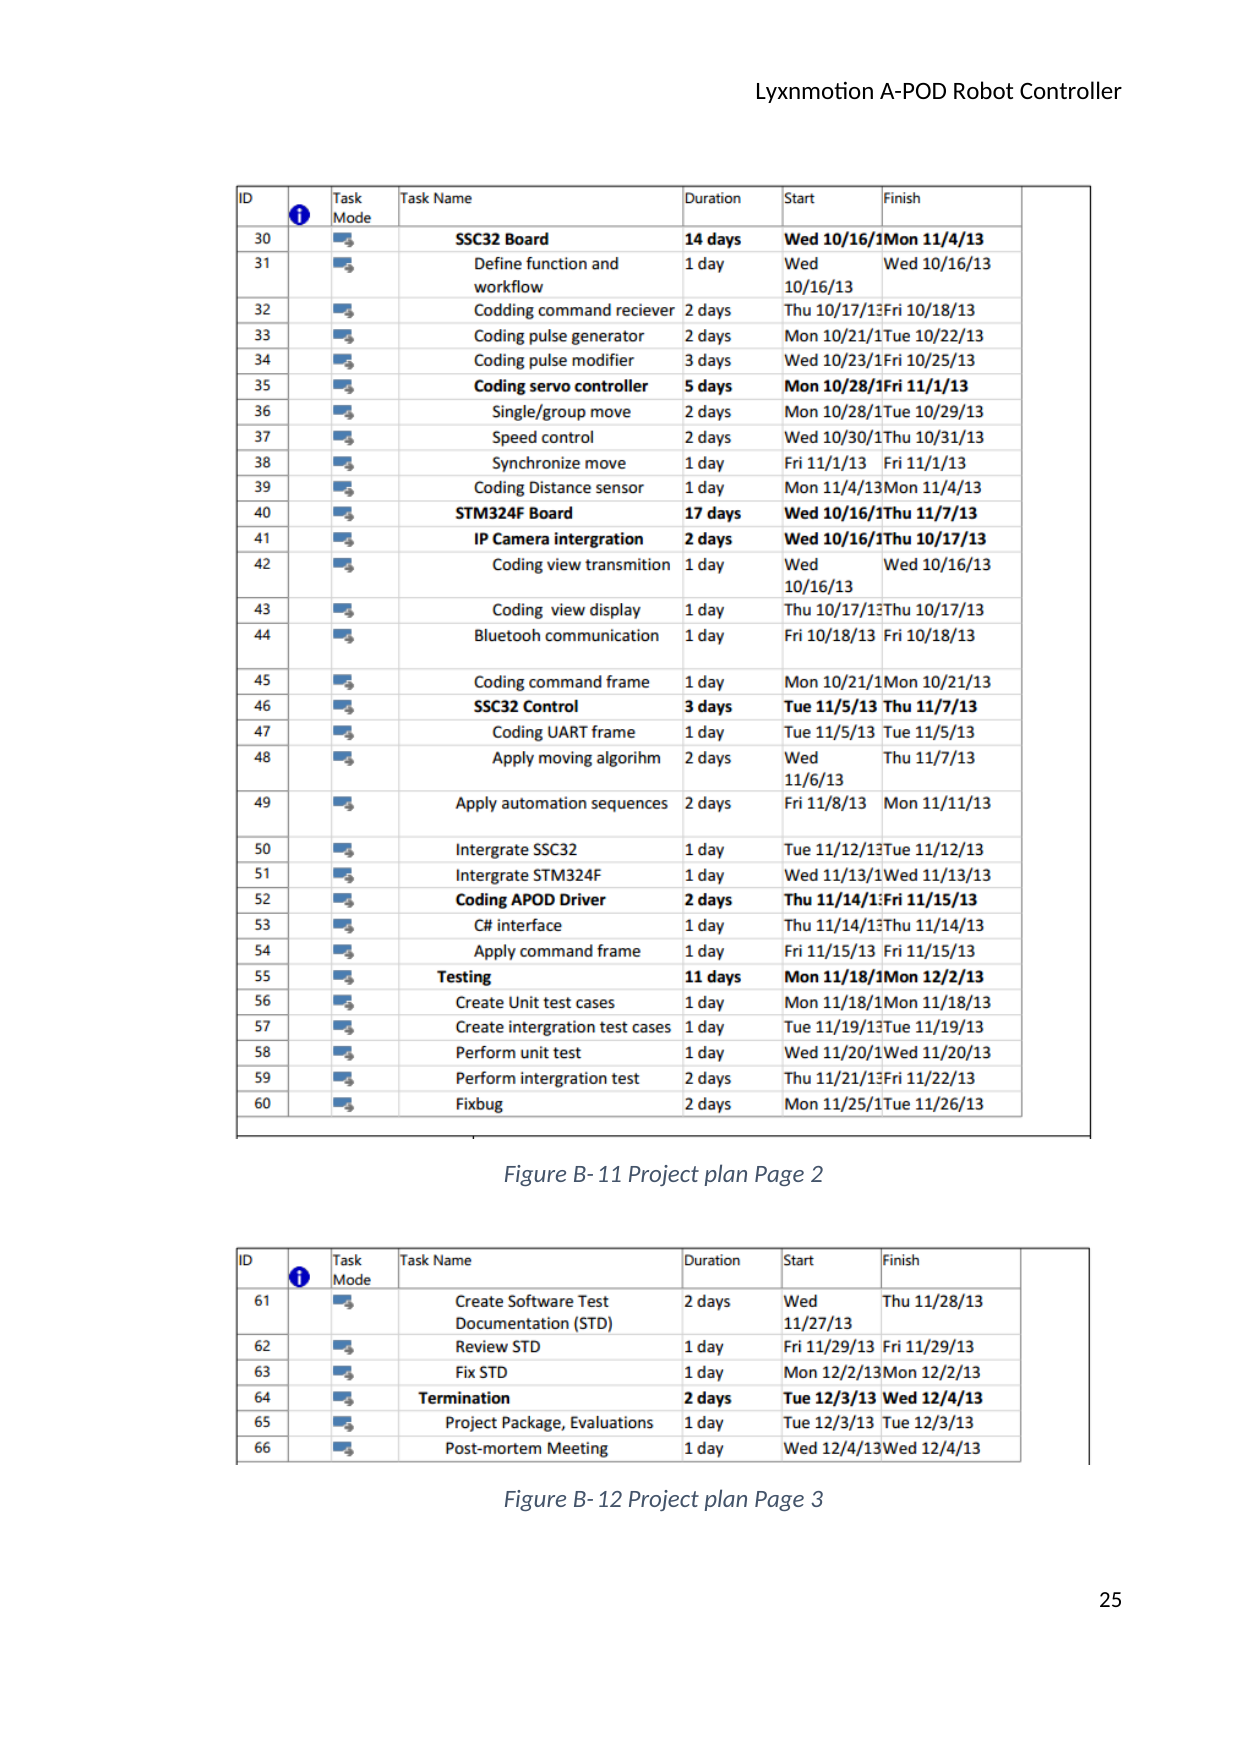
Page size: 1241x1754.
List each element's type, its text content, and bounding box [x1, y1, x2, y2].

picture [206, 147, 1123, 1139]
picture [206, 1209, 1123, 1465]
